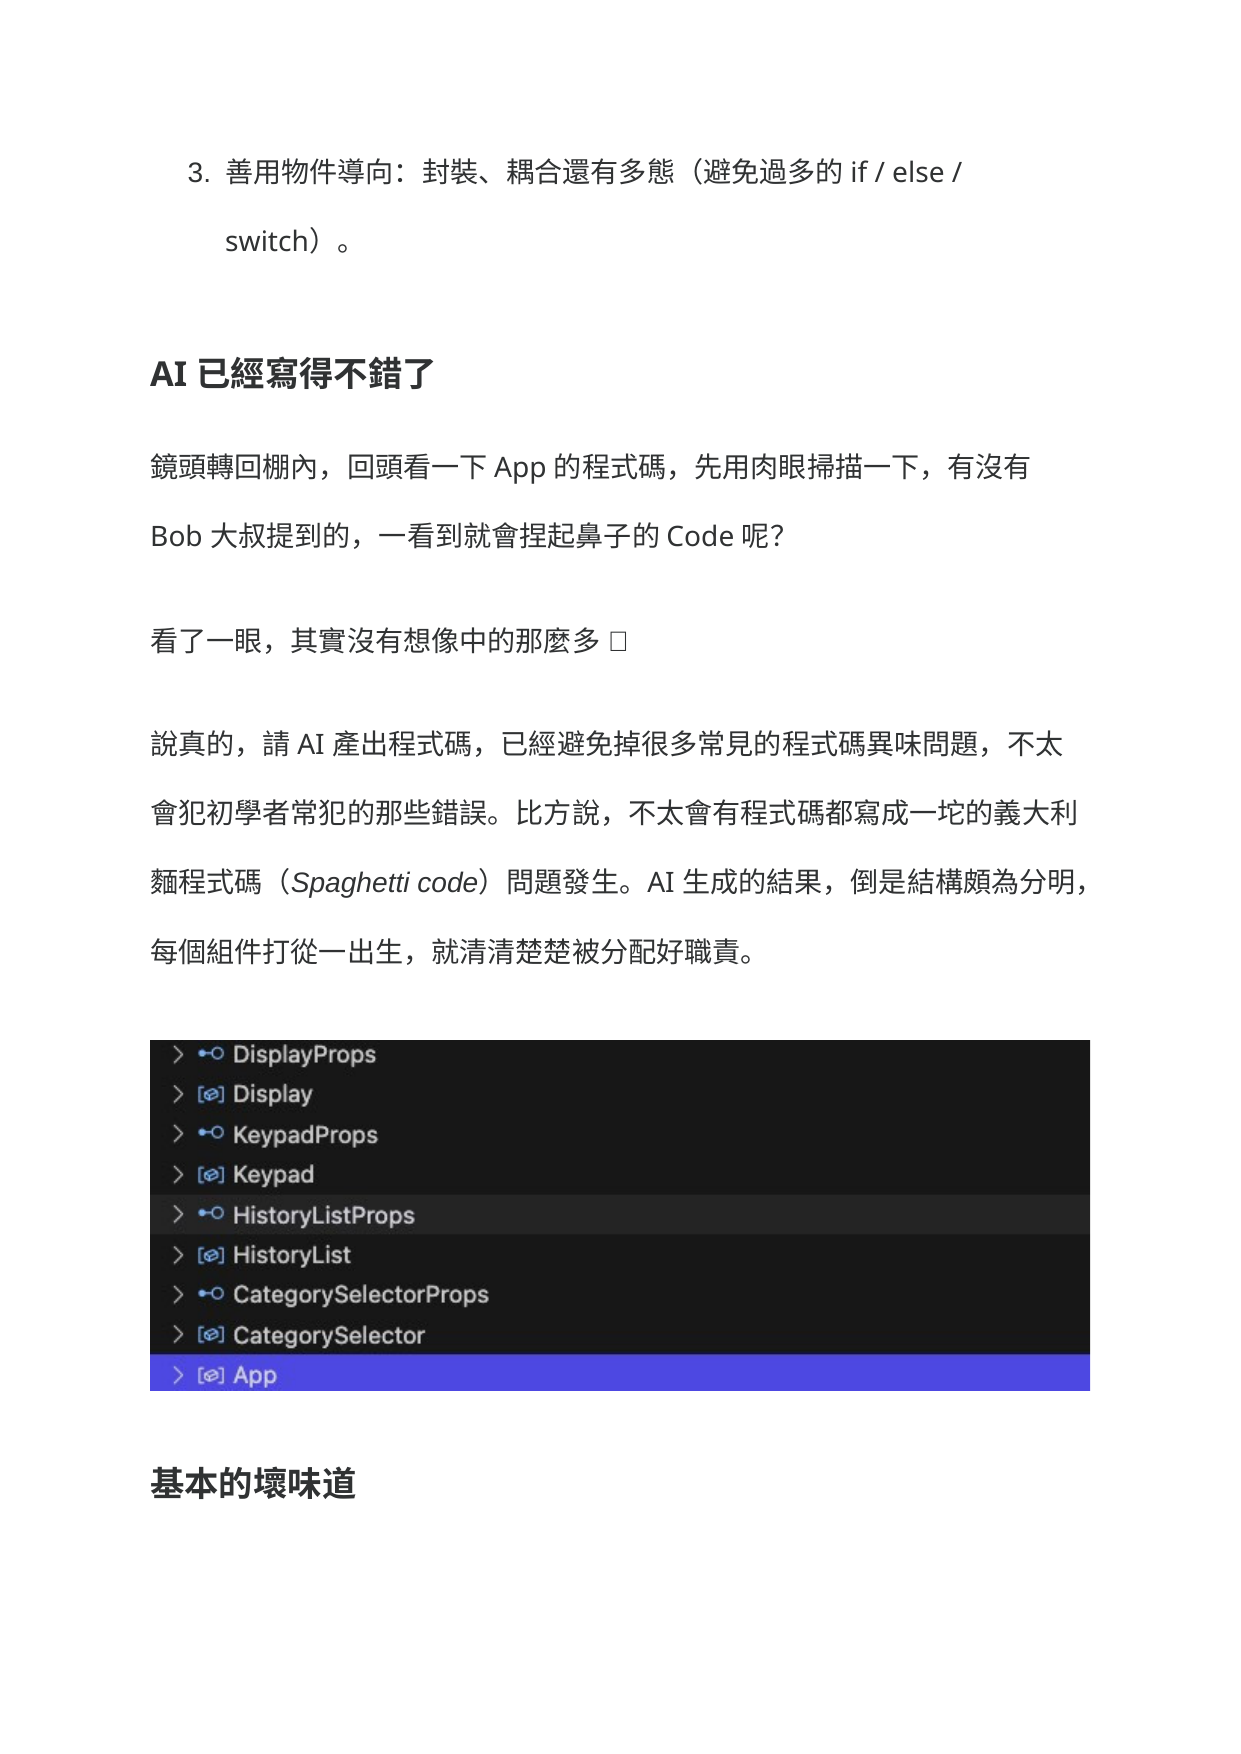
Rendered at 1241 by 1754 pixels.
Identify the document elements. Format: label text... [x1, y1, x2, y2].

text 看了一眼，其實沒有想像中的那麼多 😂 [150, 625, 1090, 658]
subtitle AI 已經寫得不錯了 [150, 347, 1090, 397]
picture [150, 1040, 1091, 1391]
subtitle 基本的壞味道 [150, 1457, 1090, 1507]
text 說真的，請 AI 產出程式碼，已經避免掉很多常見的程式碼異味問題，不太會犯初學者常犯的那些錯誤。比方說，不太會有程式碼都寫成一坨的義大利麵程式碼（Spaghetti code）問題發生。AI 生成的結果，倒是結構頗為分明，每個組件打從一出生，就清清楚楚被分配好職責。 [150, 722, 1090, 970]
text 鏡頭轉回棚內，回頭看一下 App 的程式碼，先用肉眼掃描一下，有沒有 Bob 大叔提到的，一看到就會捏起鼻子的 Code 呢？ [150, 445, 1090, 555]
list 善用物件導向：封裝、耦合還有多態（避免過多的 if / else / switch）。 [187, 150, 1090, 260]
